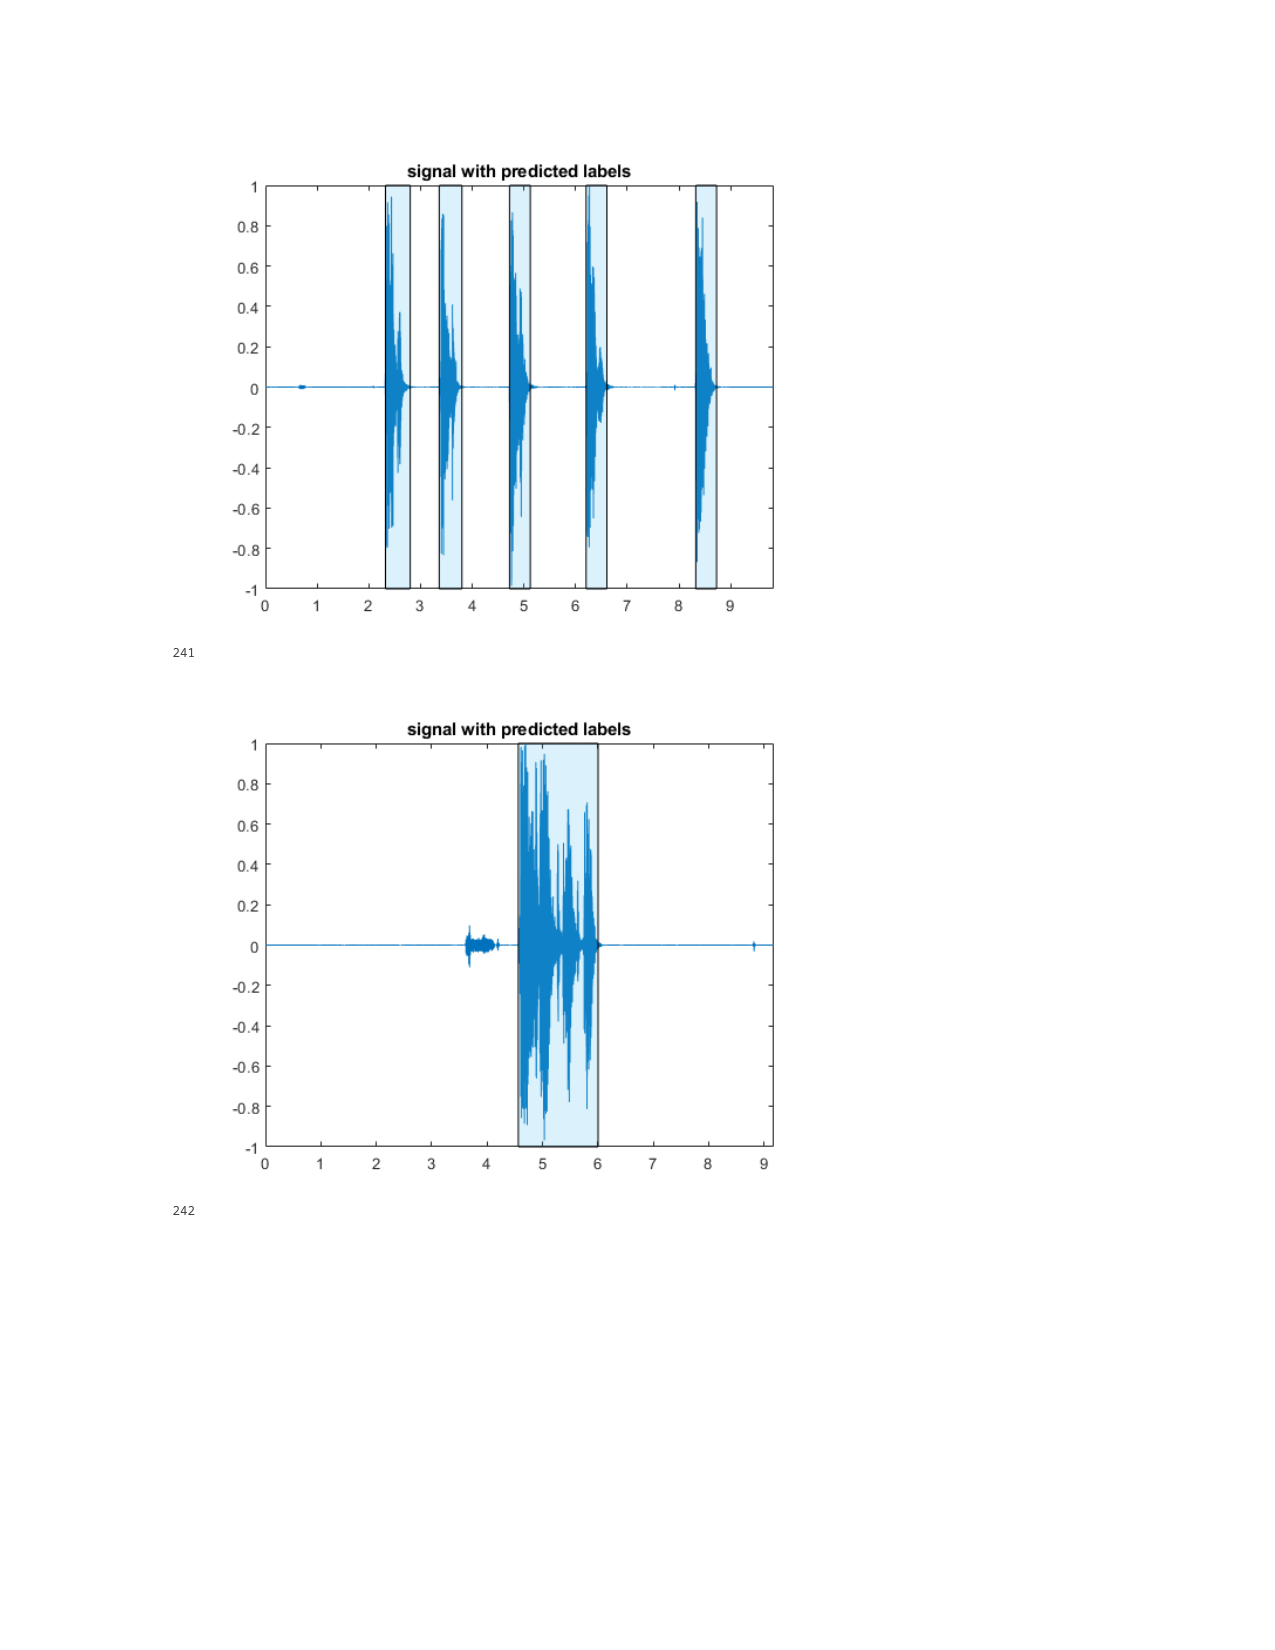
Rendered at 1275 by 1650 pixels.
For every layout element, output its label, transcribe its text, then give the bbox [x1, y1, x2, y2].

text 242 [150, 1202, 1125, 1219]
text 241 [150, 644, 1125, 661]
picture [180, 707, 836, 1201]
picture [180, 150, 836, 643]
